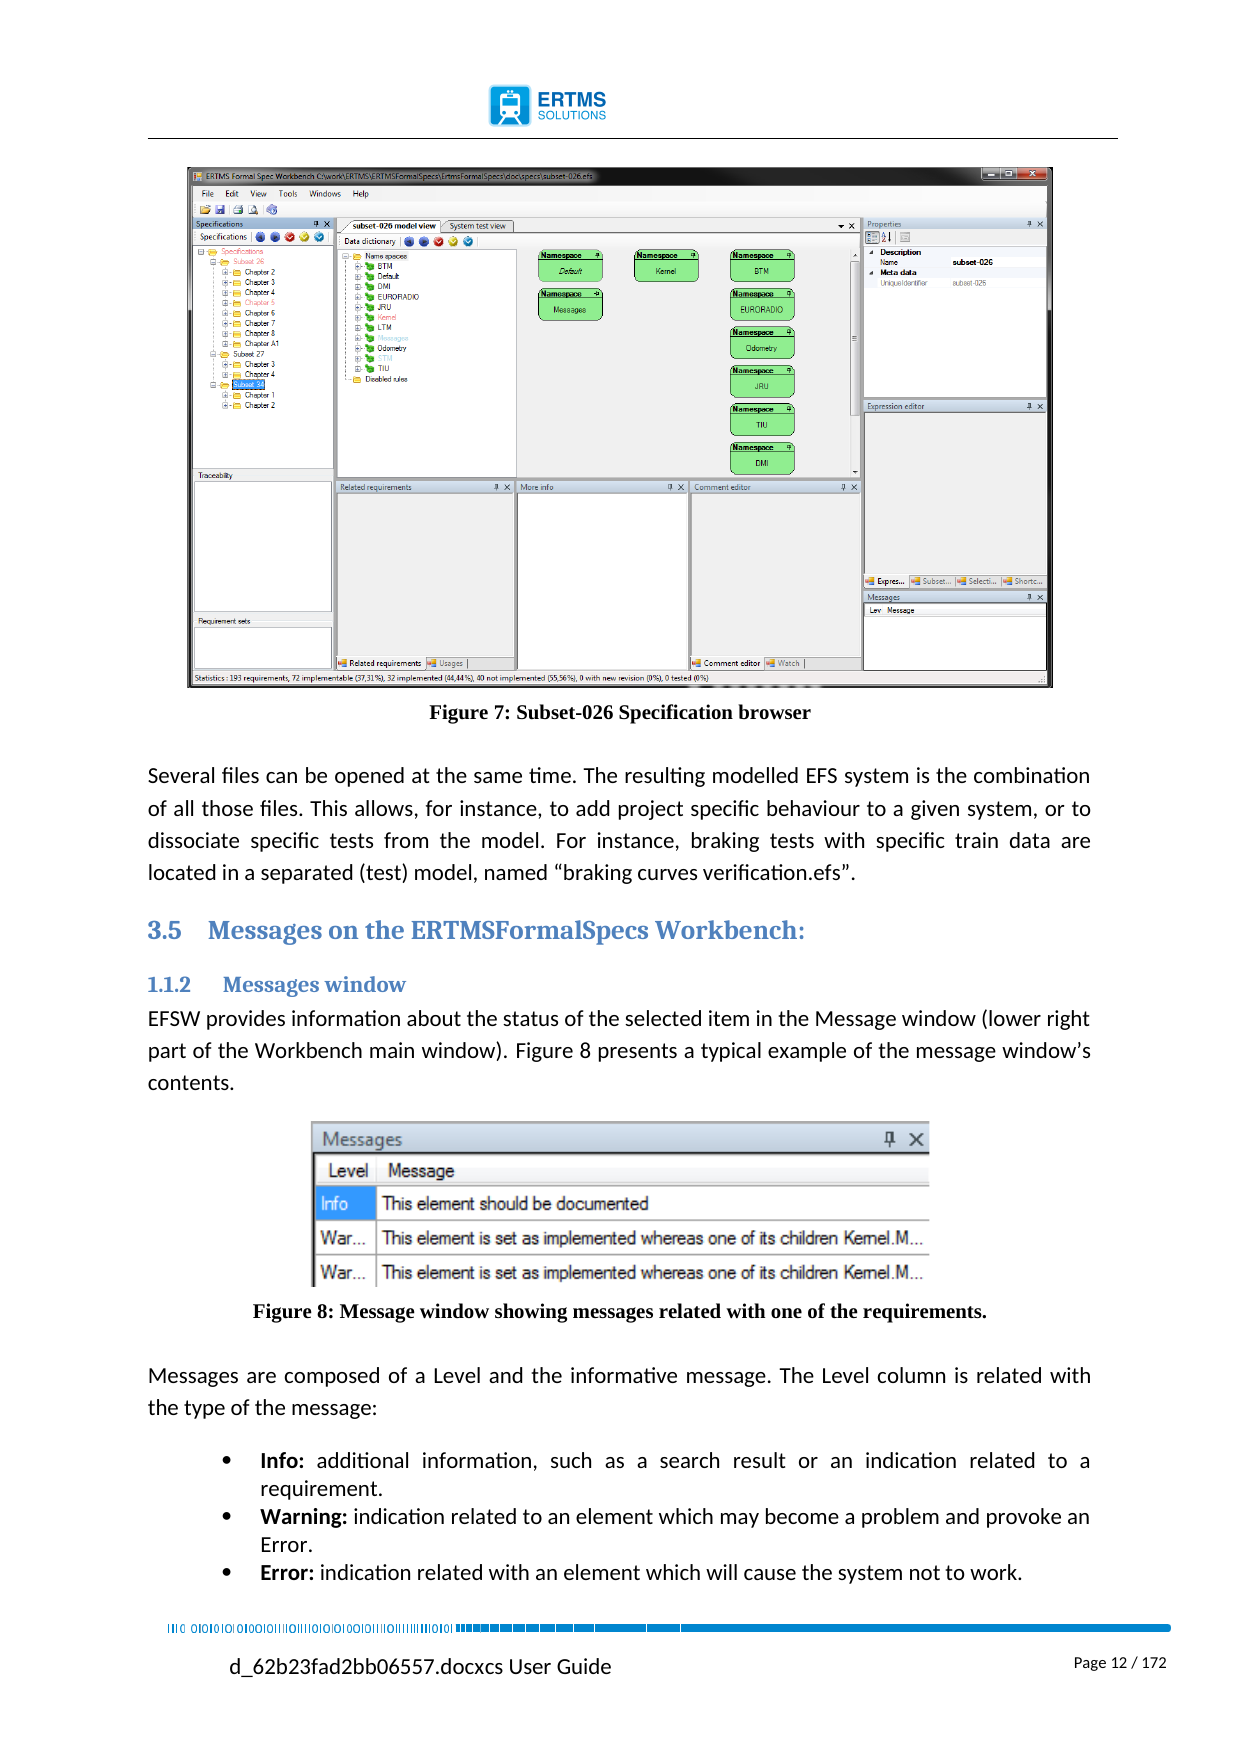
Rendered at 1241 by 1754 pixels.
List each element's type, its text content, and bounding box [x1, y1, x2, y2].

list Warning: indication related to an element which may become a problem and provoke an Error. [223, 1502, 1093, 1558]
subtitle Messages on the ERTMSFormalSpecs Workbench: [148, 915, 1093, 946]
list Error: indication related with an element which will cause the system not to work. [223, 1558, 1093, 1586]
text Figure 7: Subset-026 Specification browser [148, 700, 1093, 724]
picture [477, 73, 617, 138]
text Figure 8: Message window showing messages related with one of the requirements. [148, 1299, 1093, 1323]
picture [310, 1121, 930, 1287]
picture [167, 1624, 1171, 1633]
text Messages are composed of a Level and the informative message. The Level column is related with the type of the message: [148, 1361, 1093, 1421]
picture [187, 167, 1053, 688]
subtitle Messages window [148, 971, 1093, 998]
text Several files can be opened at the same time. The resulting modelled EFS system is the combination of all those files. This allows, for instance, to add project specific behaviour to a given system, or to dissociate specific tests from the model. For instance, braking tests with specific train data are located in a separated (test) model, named “braking curves verification.efs”. [148, 761, 1093, 886]
text EFSW provides information about the status of the selected item in the Message window (lower right part of the Workbench main window). Figure 8 presents a typical example of the message window’s contents. [148, 1004, 1093, 1096]
list Info: additional information, such as a search result or an indication related to a requirement. [223, 1446, 1093, 1502]
